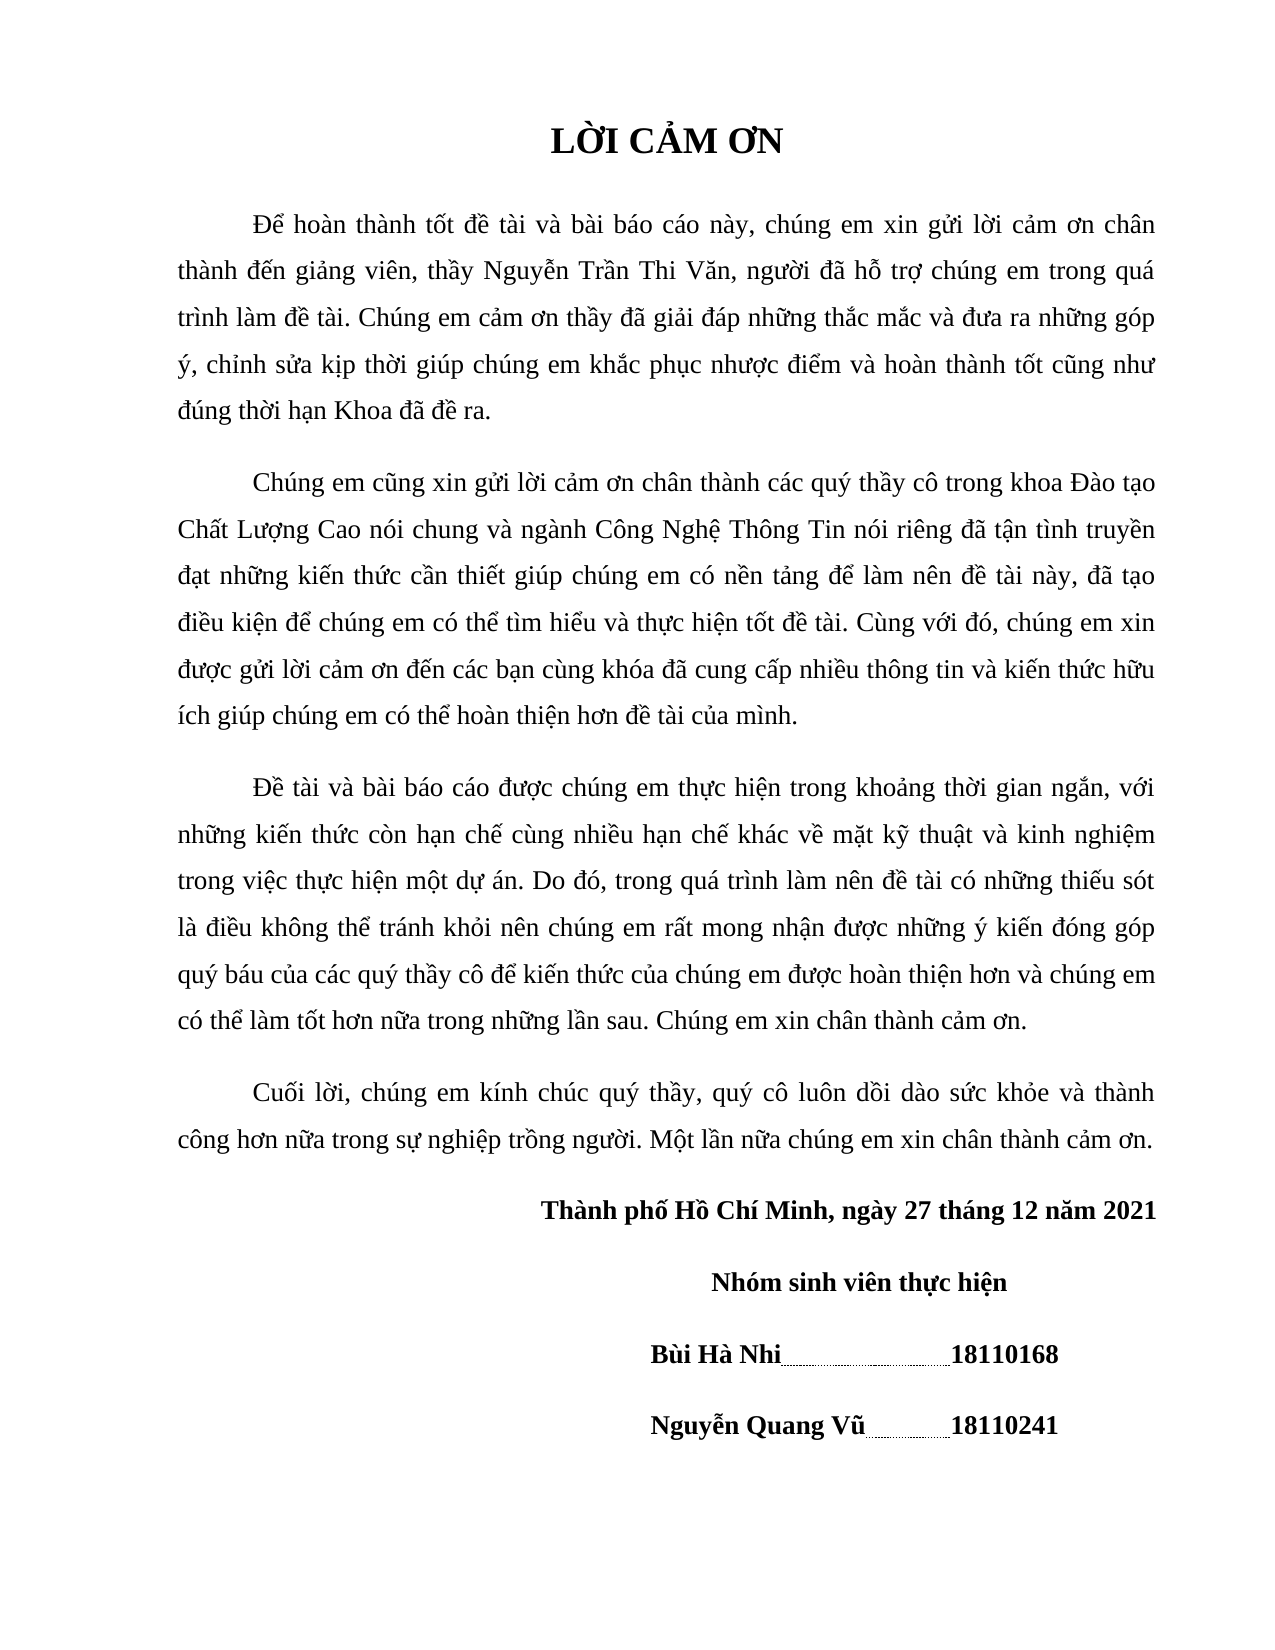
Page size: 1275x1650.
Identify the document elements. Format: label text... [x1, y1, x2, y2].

text Nhóm sinh viên thực hiện [177, 1266, 1157, 1297]
text Nguyễn Quang Vũ 18110241 [477, 1409, 1157, 1441]
subtitle LỜI CẢM ƠN [177, 118, 1157, 161]
text Đề tài và bài báo cáo được chúng em thực hiện trong khoảng thời gian ngắn, với những kiến thức còn hạn chế cùng nhiều hạn chế khác về mặt kỹ thuật và kinh nghiệm trong việc thực hiện một dự án. Do đó, trong quá trình làm nên đề tài có những thiếu sót là điều không thể tránh khỏi nên chúng em rất mong nhận được những ý kiến đóng góp quý báu của các quý thầy cô để kiến thức của chúng em được hoàn thiện hơn và chúng em có thể làm tốt hơn nữa trong những lần sau. Chúng em xin chân thành cảm ơn. [177, 771, 1157, 1036]
text Thành phố Hồ Chí Minh, ngày 27 tháng 12 năm 2021 [177, 1194, 1157, 1226]
text Để hoàn thành tốt đề tài và bài báo cáo này, chúng em xin gửi lời cảm ơn chân thành đến giảng viên, thầy Nguyễn Trần Thi Văn, người đã hỗ trợ chúng em trong quá trình làm đề tài. Chúng em cảm ơn thầy đã giải đáp những thắc mắc và đưa ra những góp ý, chỉnh sửa kịp thời giúp chúng em khắc phục nhược điểm và hoàn thành tốt cũng như đúng thời hạn Khoa đã đề ra. [177, 208, 1157, 426]
text Chúng em cũng xin gửi lời cảm ơn chân thành các quý thầy cô trong khoa Đào tạo Chất Lượng Cao nói chung và ngành Công Nghệ Thông Tin nói riêng đã tận tình truyền đạt những kiến thức cần thiết giúp chúng em có nền tảng để làm nên đề tài này, đã tạo điều kiện để chúng em có thể tìm hiểu và thực hiện tốt đề tài. Cùng với đó, chúng em xin được gửi lời cảm ơn đến các bạn cùng khóa đã cung cấp nhiều thông tin và kiến thức hữu ích giúp chúng em có thể hoàn thiện hơn đề tài của mình. [177, 466, 1157, 731]
text Bùi Hà Nhi 18110168 [477, 1338, 1157, 1369]
text Cuối lời, chúng em kính chúc quý thầy, quý cô luôn dồi dào sức khỏe và thành công hơn nữa trong sự nghiệp trồng người. Một lần nữa chúng em xin chân thành cảm ơn. [177, 1076, 1157, 1154]
